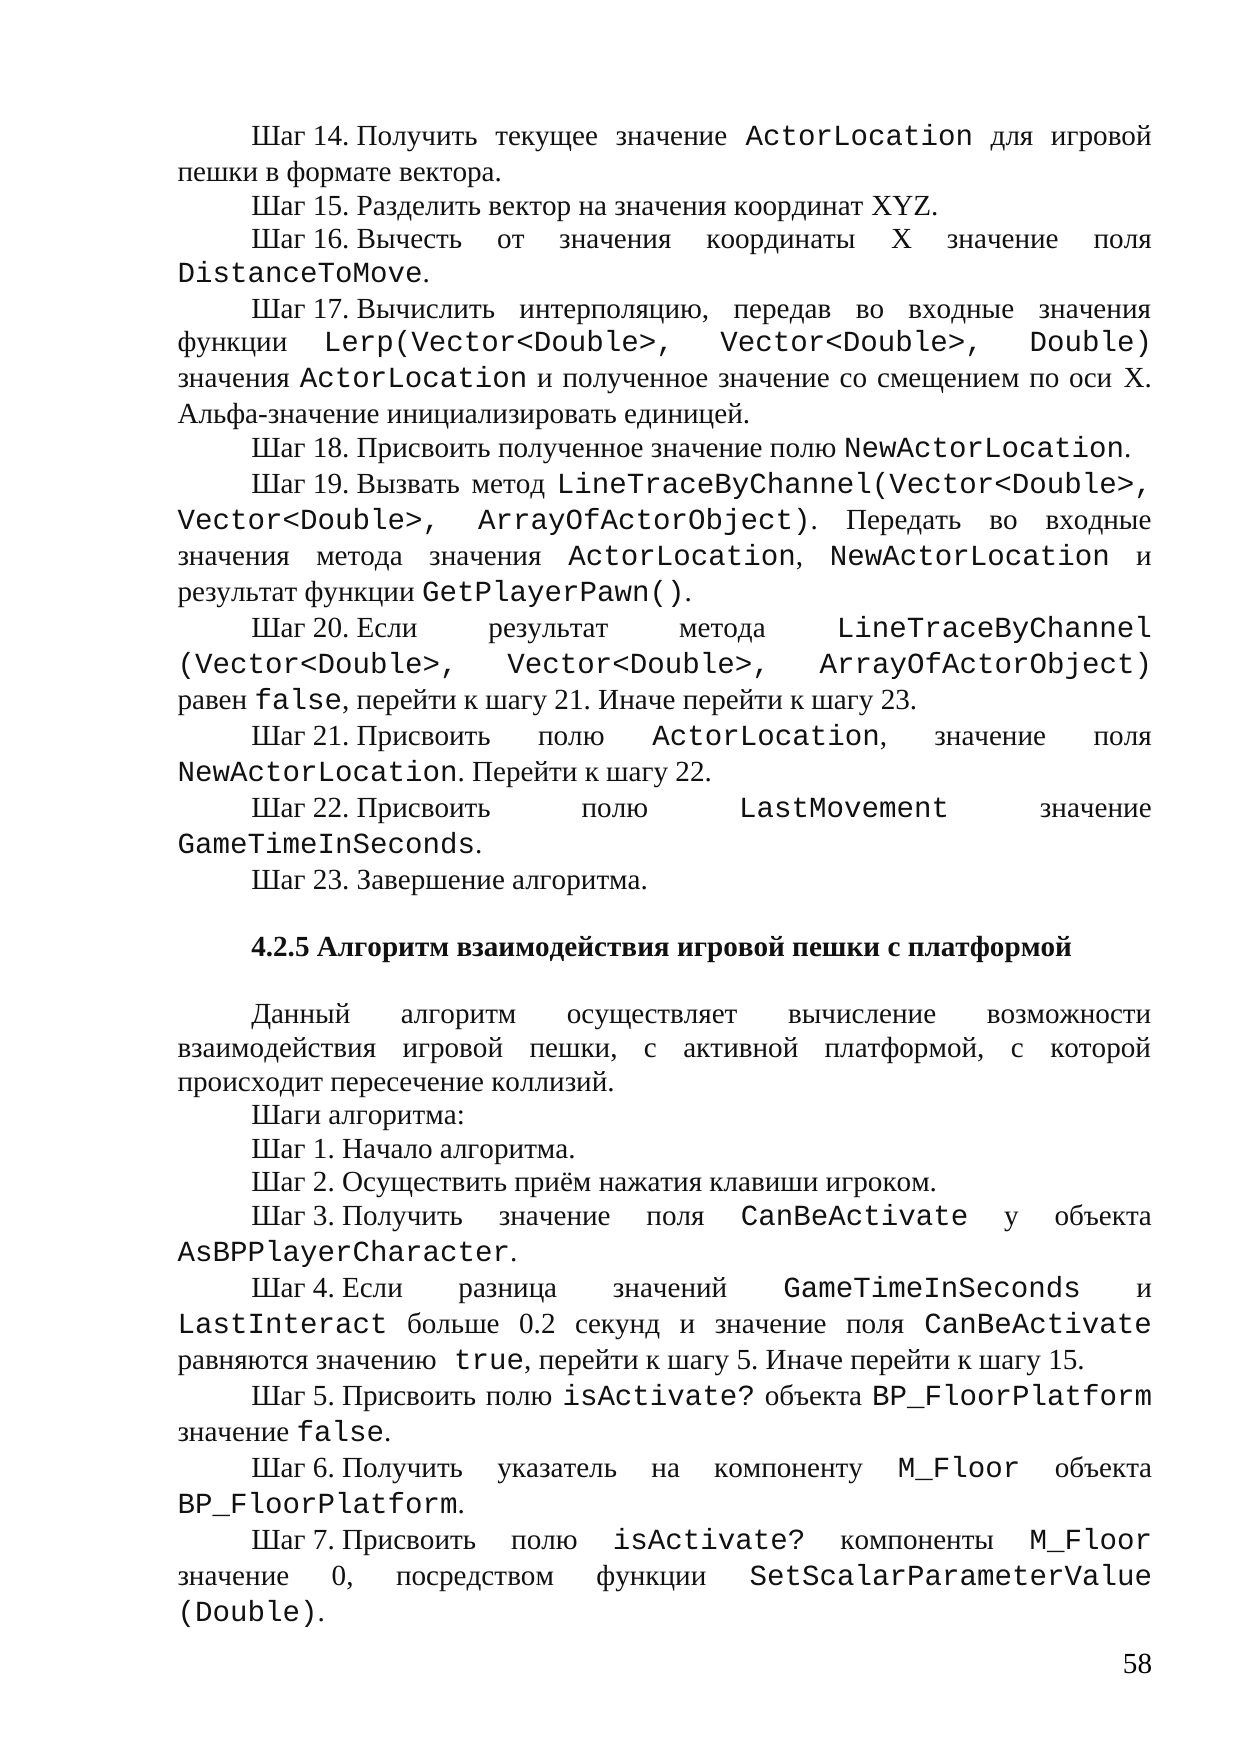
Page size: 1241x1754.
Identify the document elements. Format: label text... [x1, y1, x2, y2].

text Шаг 14. Получить текущее значение ActorLocation для игровой пешки в формате вектора. [177, 118, 1152, 188]
text Шаг 21. Присвоить полю ActorLocation, значение поля NewActorLocation. Перейти к шагу 22. [177, 718, 1152, 790]
text Шаг 15. Разделить вектор на значения координат XYZ. [177, 188, 1152, 221]
text Шаг 7. Присвоить полю isActivate? компоненты M_Floor значение 0, посредством функции SetScalarParameterValue (Double). [177, 1522, 1152, 1630]
text Шаг 20. Если результат метода LineTraceByChannel (Vector<Double>, Vector<Double>, ArrayOfActorObject) равен false, перейти к шагу 21. Иначе перейти к шагу 23. [177, 610, 1152, 718]
text Шаг 19. Вызвать метод LineTraceByChannel(Vector<Double>, Vector<Double>, ArrayOfActorObject). Передать во входные значения метода значения ActorLocation, NewActorLocation и результат функции GetPlayerPawn(). [177, 466, 1152, 610]
text Шаг 3. Получить значение поля CanBeActivate у объекта AsBPPlayerCharacter. [177, 1198, 1152, 1270]
text Шаг 5. Присвоить полю isActivate? объекта BP_FloorPlatform значение false. [177, 1378, 1152, 1450]
text Шаг 1. Начало алгоритма. [177, 1131, 1152, 1164]
text Шаг 22. Присвоить полю LastMovement значение GameTimeInSeconds. [177, 790, 1152, 862]
text Шаг 23. Завершение алгоритма. [177, 862, 1152, 896]
text Данный алгоритм осуществляет вычисление возможности взаимодействия игровой пешки, с активной платформой, с которой происходит пересечение коллизий. [177, 997, 1152, 1097]
text Шаг 17. Вычислить интерполяцию, передав во входные значения функции Lerp(Vector<Double>, Vector<Double>, Double) значения ActorLocation и полученное значение со смещением по оси X. Альфа-значение инициализировать единицей. [177, 291, 1152, 430]
text Шаг 18. Присвоить полученное значение полю NewActorLocation. [177, 430, 1152, 466]
text Шаг 6. Получить указатель на компоненту M_Floor объекта BP_FloorPlatform. [177, 1450, 1152, 1522]
text Шаг 4. Если разница значений GameTimeInSeconds и LastInteract больше 0.2 секунд и значение поля CanBeActivate равняются значению true, перейти к шагу 5. Иначе перейти к шагу 15. [177, 1270, 1152, 1378]
text Шаг 16. Вычесть от значения координаты X значение поля DistanceToMove. [177, 221, 1152, 291]
text Шаги алгоритма: [177, 1097, 1152, 1131]
text Шаг 2. Осуществить приём нажатия клавиши игроком. [177, 1164, 1152, 1198]
text 4.2.5 Алгоритм взаимодействия игровой пешки с платформой [177, 929, 1152, 963]
